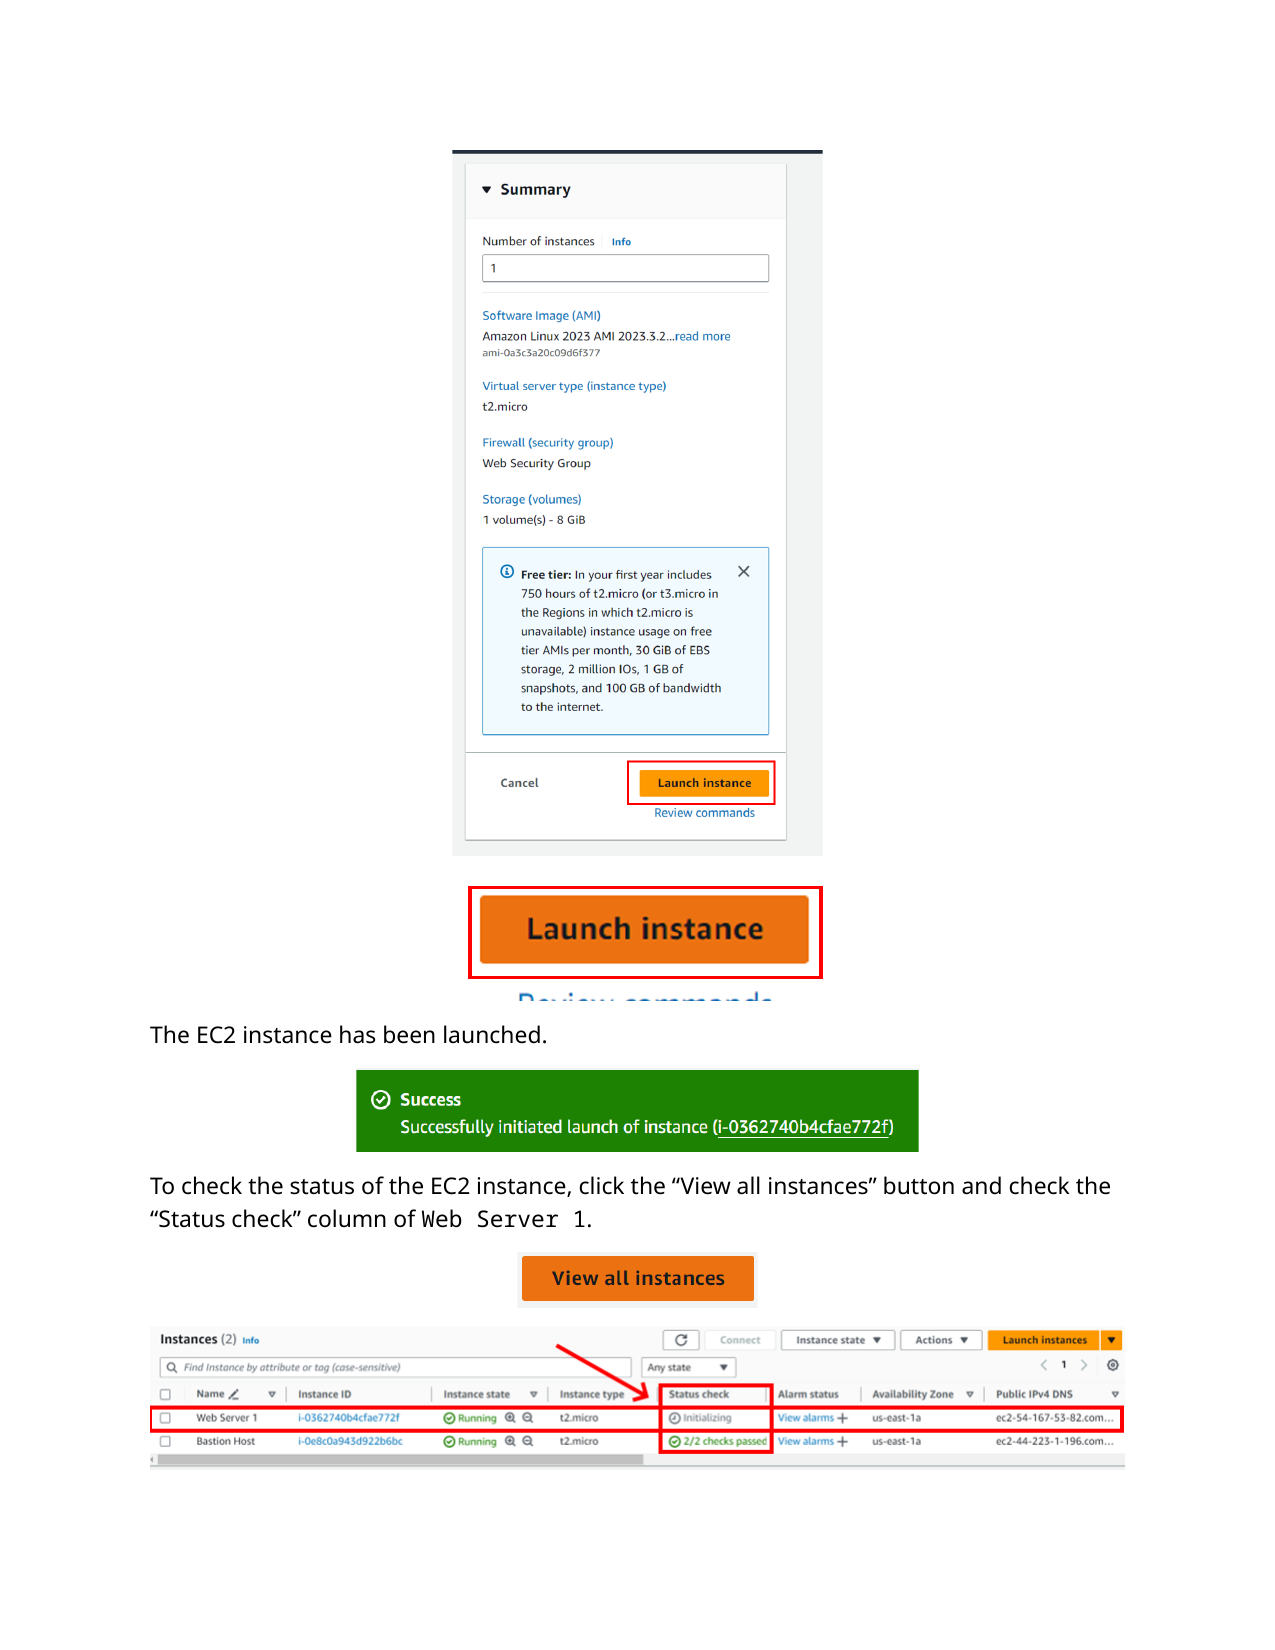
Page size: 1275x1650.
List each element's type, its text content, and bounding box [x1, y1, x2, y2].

picture [150, 1326, 1125, 1470]
picture [452, 150, 823, 856]
text To check the status of the EC2 instance, click the “View all instances” button and check the “Status check” column of Web Server 1. [150, 1170, 1125, 1234]
picture [438, 873, 837, 1001]
picture [356, 1068, 919, 1152]
picture [517, 1252, 758, 1308]
text The EC2 instance has been launched. [150, 1019, 1125, 1050]
